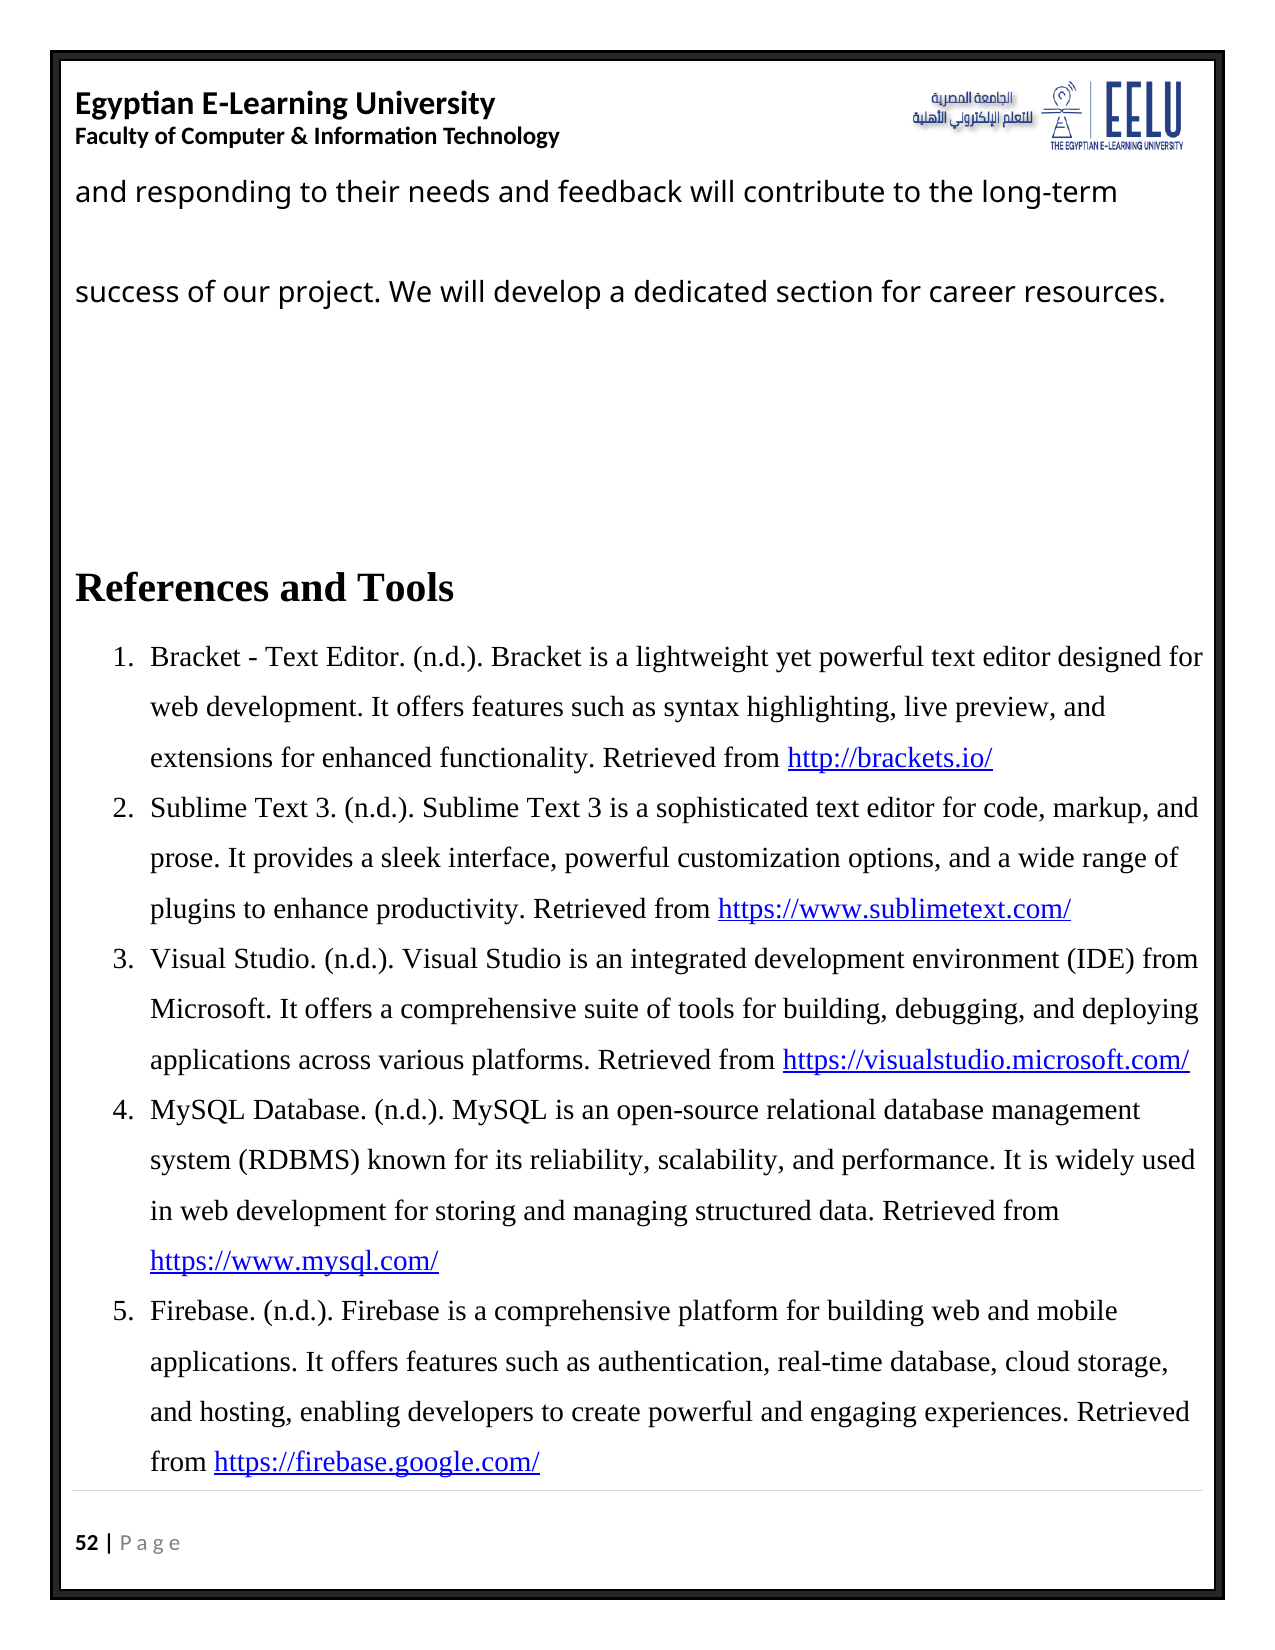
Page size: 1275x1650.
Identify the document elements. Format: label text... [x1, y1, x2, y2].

list Firebase. (n.d.). Firebase is a comprehensive platform for building web and mobile applications. It offers features such as authentication, real-time database, cloud storage, and hosting, enabling developers to create powerful and engaging experiences. Retrieved from https://firebase.google.com/ [112, 1293, 1211, 1478]
list MySQL Database. (n.d.). MySQL is an open-source relational database management system (RDBMS) known for its reliability, scalability, and performance. It is widely used in web development for storing and managing structured data. Retrieved from https://www.mysql.com/ [112, 1092, 1211, 1277]
list Bracket - Text Editor. (n.d.). Bracket is a lightweight yet powerful text editor designed for web development. It offers features such as syntax highlighting, live preview, and extensions for enhanced functionality. Retrieved from http://brackets.io/ [112, 639, 1211, 773]
picture [898, 61, 1201, 153]
list Visual Studio. (n.d.). Visual Studio is an integrated development environment (IDE) from Microsoft. It offers a comprehensive suite of tools for building, debugging, and deploying applications across various platforms. Retrieved from https://visualstudio.microsoft.com/ [112, 941, 1211, 1075]
list Sublime Text 3. (n.d.). Sublime Text 3 is a sophisticated text editor for code, markup, and prose. It provides a sleek interface, powerful customization options, and a wide range of plugins to enhance productivity. Retrieved from https://www.sublimetext.com/ [112, 790, 1211, 924]
text References and Tools [75, 562, 1211, 610]
